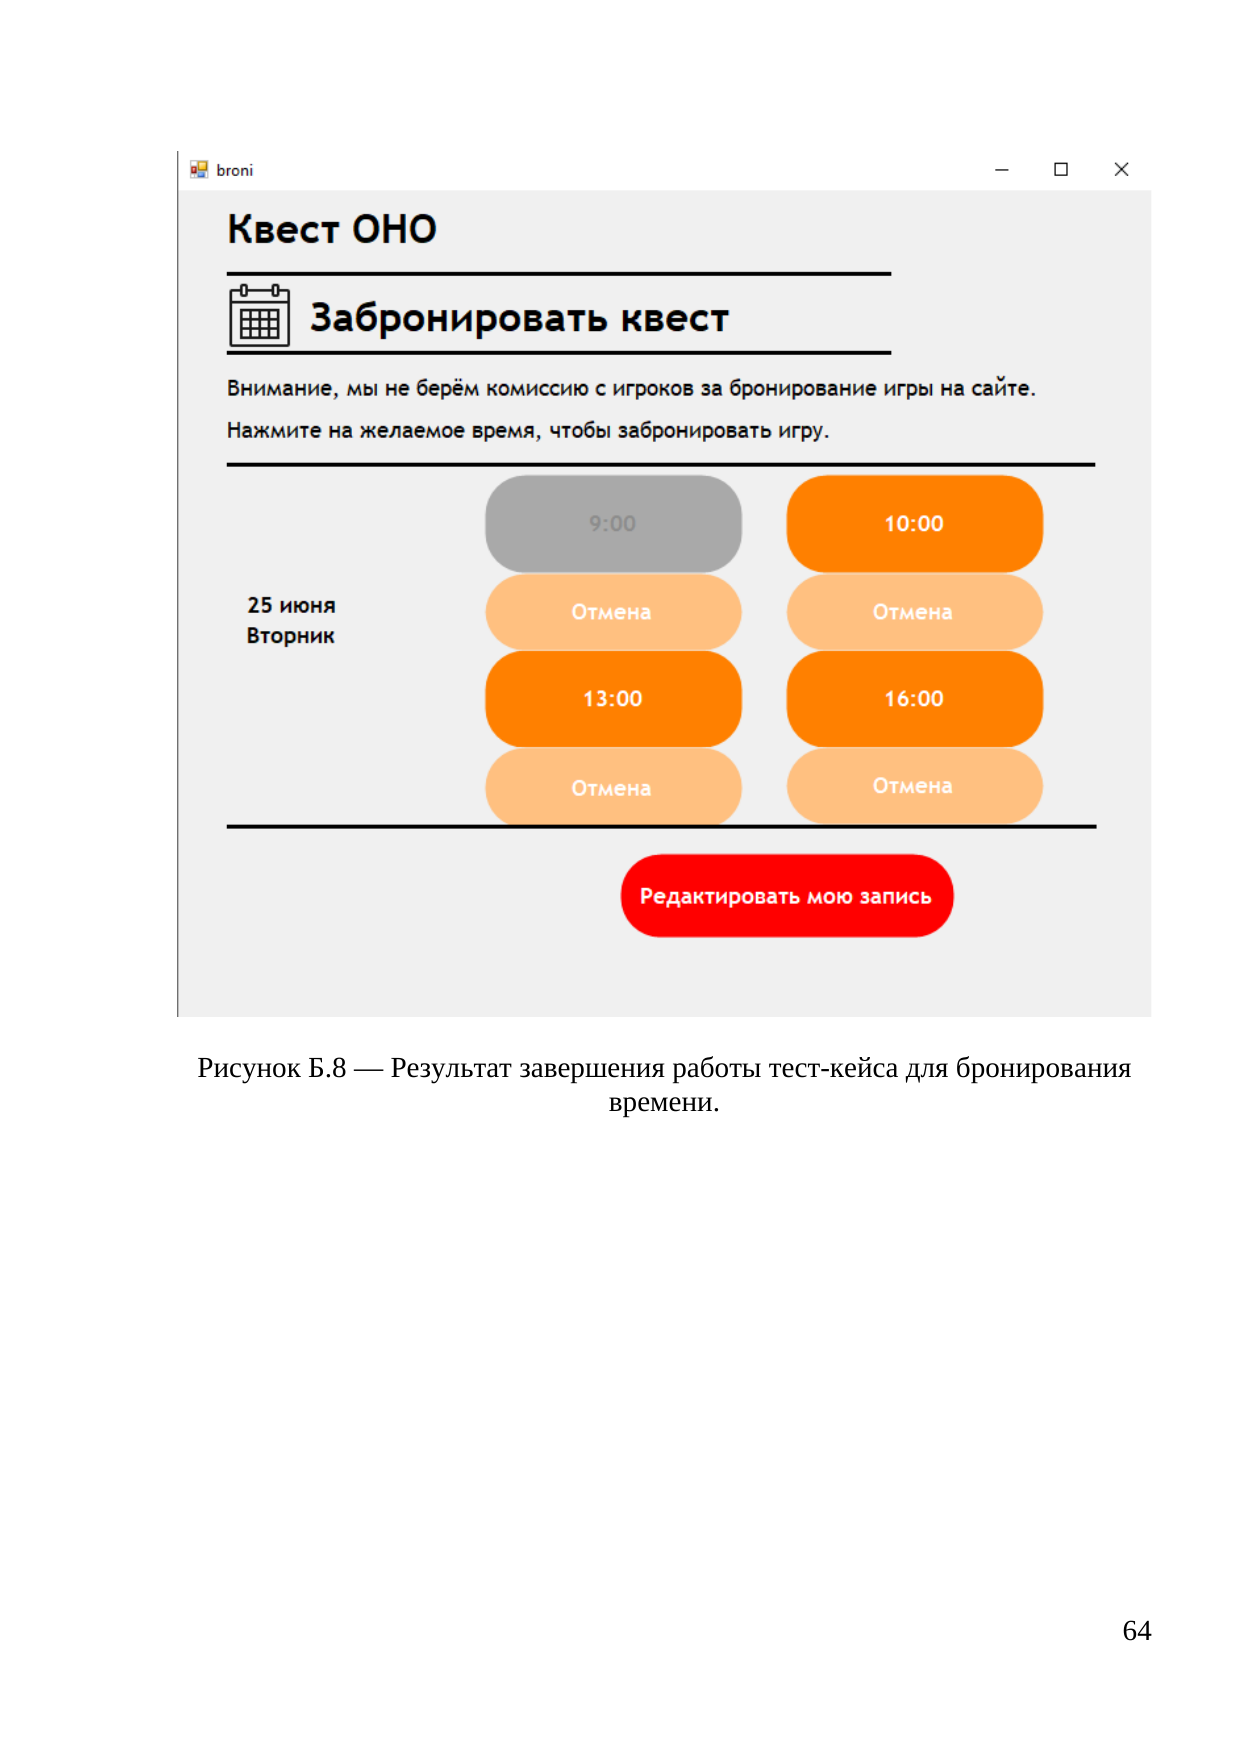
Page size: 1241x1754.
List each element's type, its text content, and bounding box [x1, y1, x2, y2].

picture [177, 151, 1152, 1017]
text Рисунок Б.8 — Результат завершения работы тест-кейса для бронирования времени. [177, 1050, 1152, 1117]
